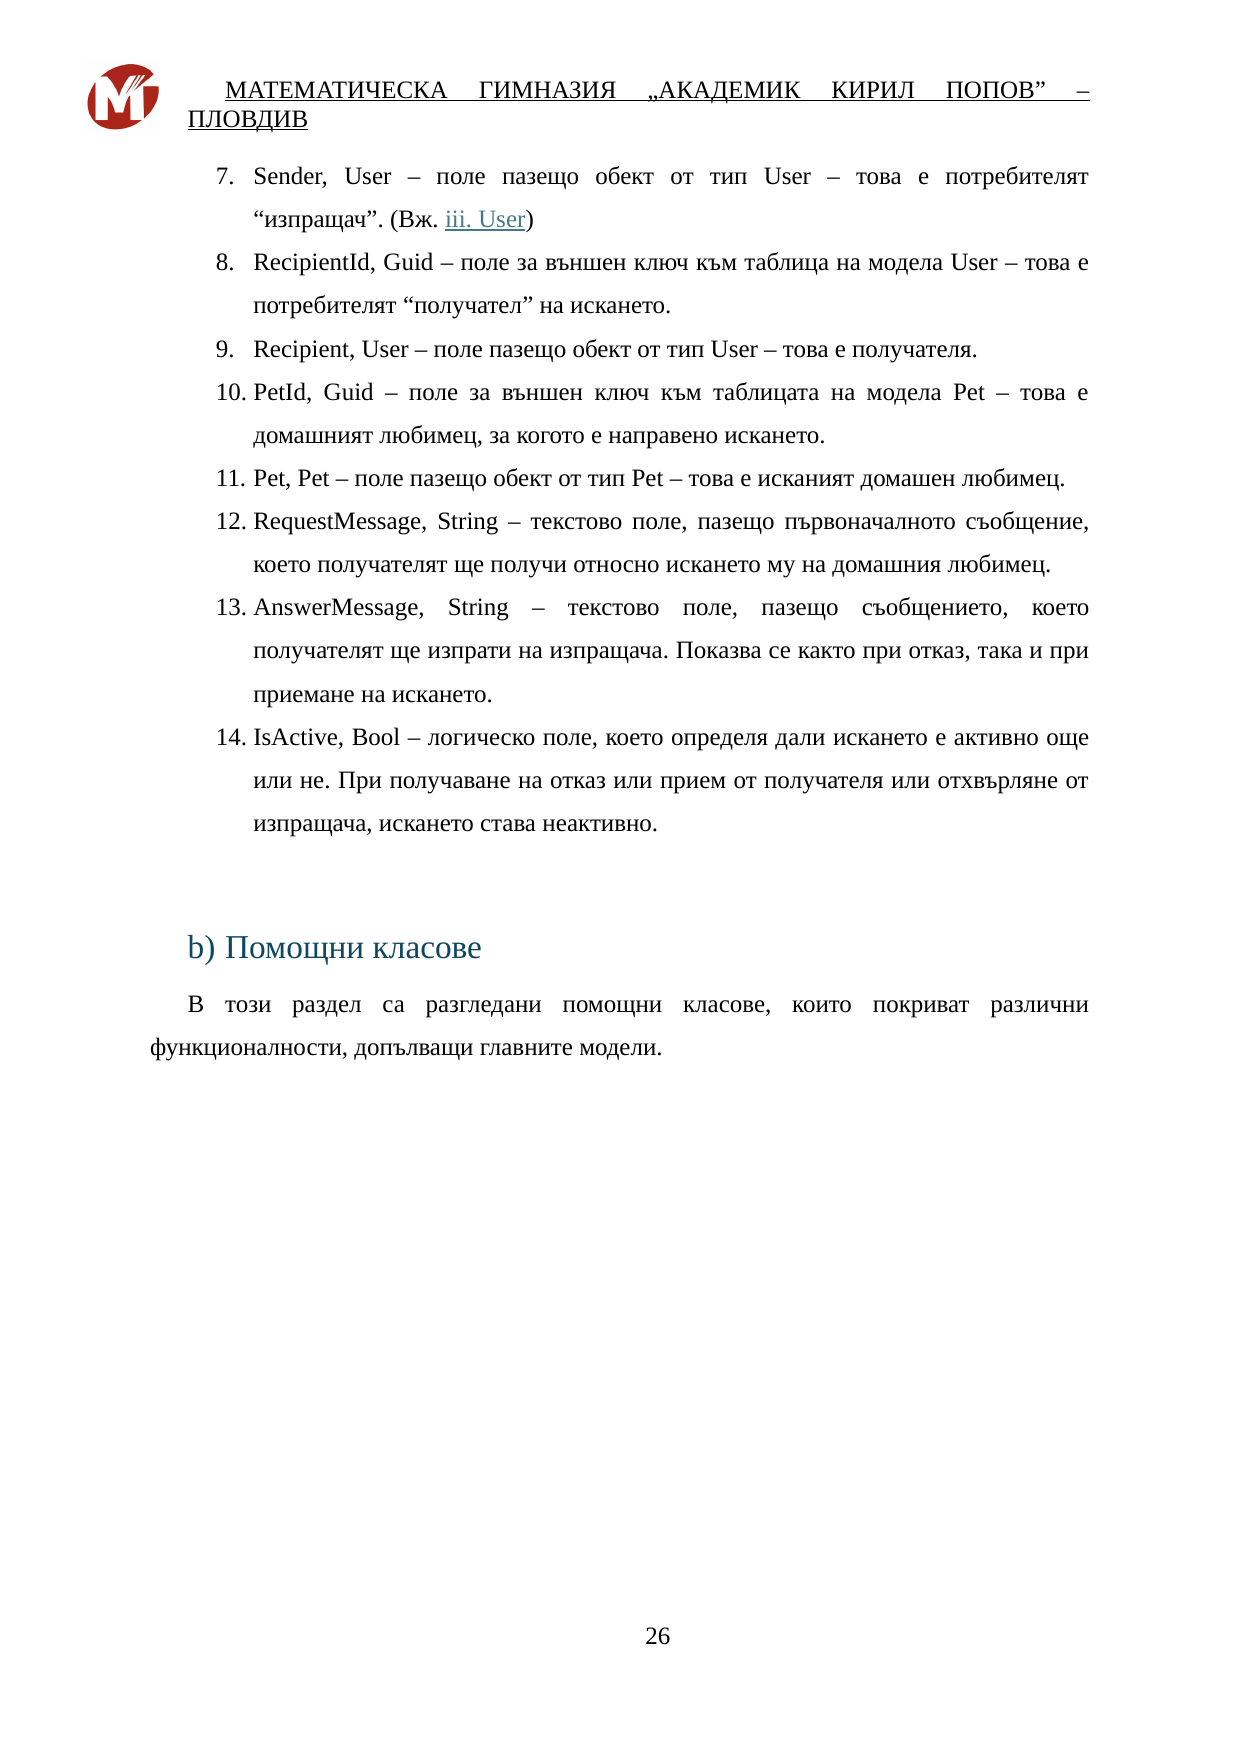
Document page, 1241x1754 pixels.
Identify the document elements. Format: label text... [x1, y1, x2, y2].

list IsActive, Bool – логическо поле, което определя дали искането е активно още или не. При получаване на отказ или прием от получателя или отхвърляне от изпращача, искането става неактивно. [216, 722, 1090, 837]
list Sender, User – поле пазещо обект от тип User – това е потребителят “изпращач”. (Вж. iii. User) [216, 161, 1090, 233]
picture [83, 58, 162, 137]
list RecipientId, Guid – поле за външен ключ към таблица на модела User – това е потребителят “получател” на искането. [216, 247, 1090, 319]
list RequestMessage, String – текстово поле, пазещо първоначалното съобщение, което получателят ще получи относно искането му на домашния любимец. [216, 506, 1090, 578]
list Recipient, User – поле пазещо обект от тип User – това е получателя. [216, 334, 1090, 362]
list PetId, Guid – поле за външен ключ към таблицата на модела Pet – това е домашният любимец, за когото е направено искането. [216, 377, 1090, 449]
list Pet, Pet – поле пазещо обект от тип Pet – това е исканият домашен любимец. [216, 463, 1090, 492]
subtitle Помощни класове [187, 928, 1090, 966]
text В този раздел са разгледани помощни класове, които покриват различни функционалности, допълващи главните модели. [150, 989, 1090, 1061]
list AnswerMessage, String – текстово поле, пазещо съобщението, което получателят ще изпрати на изпращача. Показва се както при отказ, така и при приемане на искането. [216, 592, 1090, 707]
